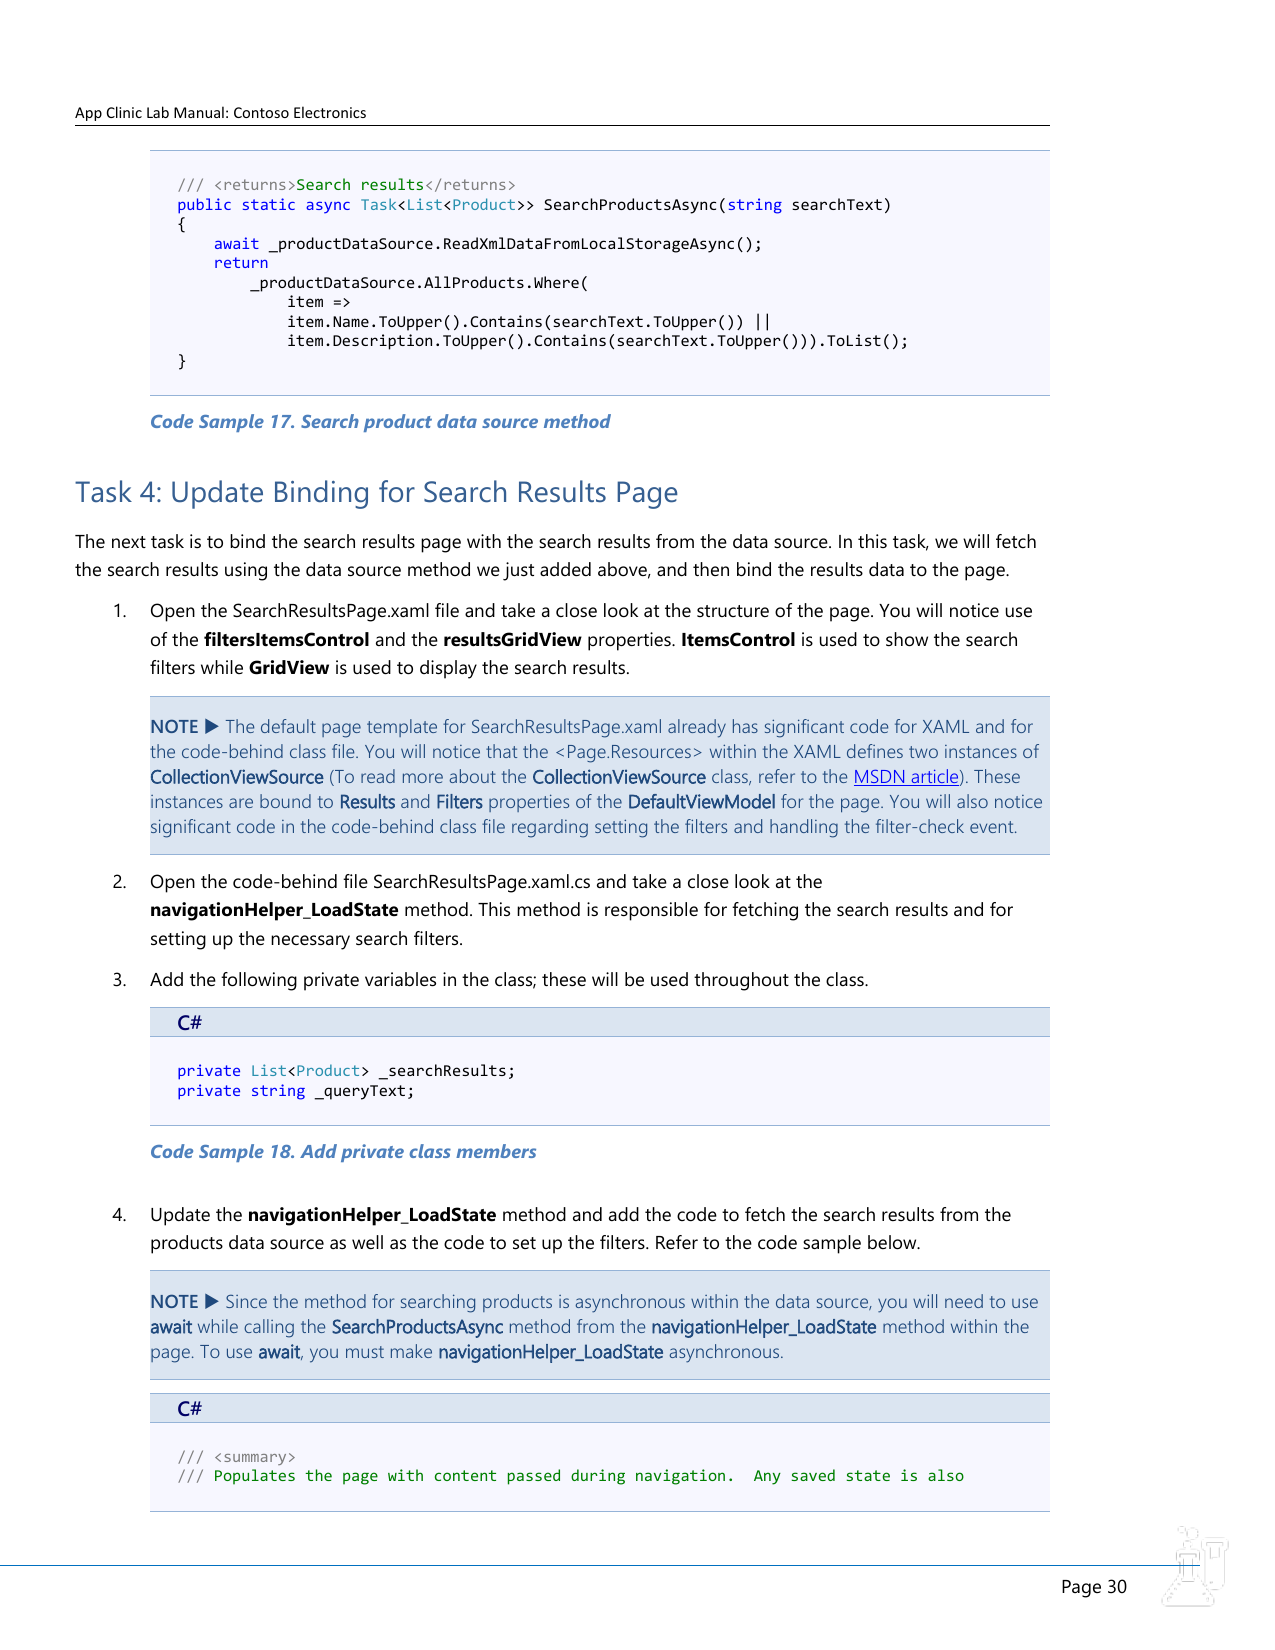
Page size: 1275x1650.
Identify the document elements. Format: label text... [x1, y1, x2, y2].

text Code Sample 18. Add private class members [75, 1138, 1050, 1163]
list Add the following private variables in the class; these will be used throughout the class. [112, 966, 1050, 991]
table_header C# [150, 1394, 1050, 1422]
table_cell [150, 151, 1050, 395]
subtitle Task 4: Update Binding for Search Results Page [75, 471, 1050, 509]
list Update the navigationHelper_LoadState method and add the code to fetch the search results from the products data source as well as the code to set up the filters. Refer to the code sample below. [112, 1201, 1050, 1254]
table_header C# [150, 1008, 1050, 1036]
text NOTE Since the method for searching products is asynchronous within the data source, you will need to use await while calling the SearchProductsAsync method from the navigationHelper_LoadState method within the page. To use await, you must make navigationHelper_LoadState asynchronous. [150, 1271, 1050, 1379]
list Open the code-behind file SearchResultsPage.xaml.cs and take a close look at the navigationHelper_LoadState method. This method is responsible for fetching the search results and for setting up the necessary search filters. [112, 868, 1050, 950]
text NOTE The default page template for SearchResultsPage.xaml already has significant code for XAML and for the code-behind class file. You will notice that the <Page.Resources> within the XAML defines two instances of CollectionViewSource (To read more about the CollectionViewSource class, refer to the MSDN article). These instances are bound to Results and Filters properties of the DefaultViewModel for the page. You will also notice significant code in the code-behind class file regarding setting the filters and handling the filter-check event. [150, 697, 1050, 854]
text Code Sample 17. Search product data source method [75, 408, 1050, 433]
text The next task is to bind the search results page with the search results from the data source. In this task, we will fetch the search results using the data source method we just added above, and then bind the results data to the page. [75, 528, 1050, 581]
table_cell private List<Product> _searchResults; private string _queryText; [150, 1037, 1050, 1125]
list Open the SearchResultsPage.xaml file and take a close look at the structure of the page. You will notice use of the filtersItemsControl and the resultsGridView properties. ItemsControl is used to show the search filters while GridView is used to display the search results. [112, 597, 1050, 679]
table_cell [150, 1423, 1050, 1511]
